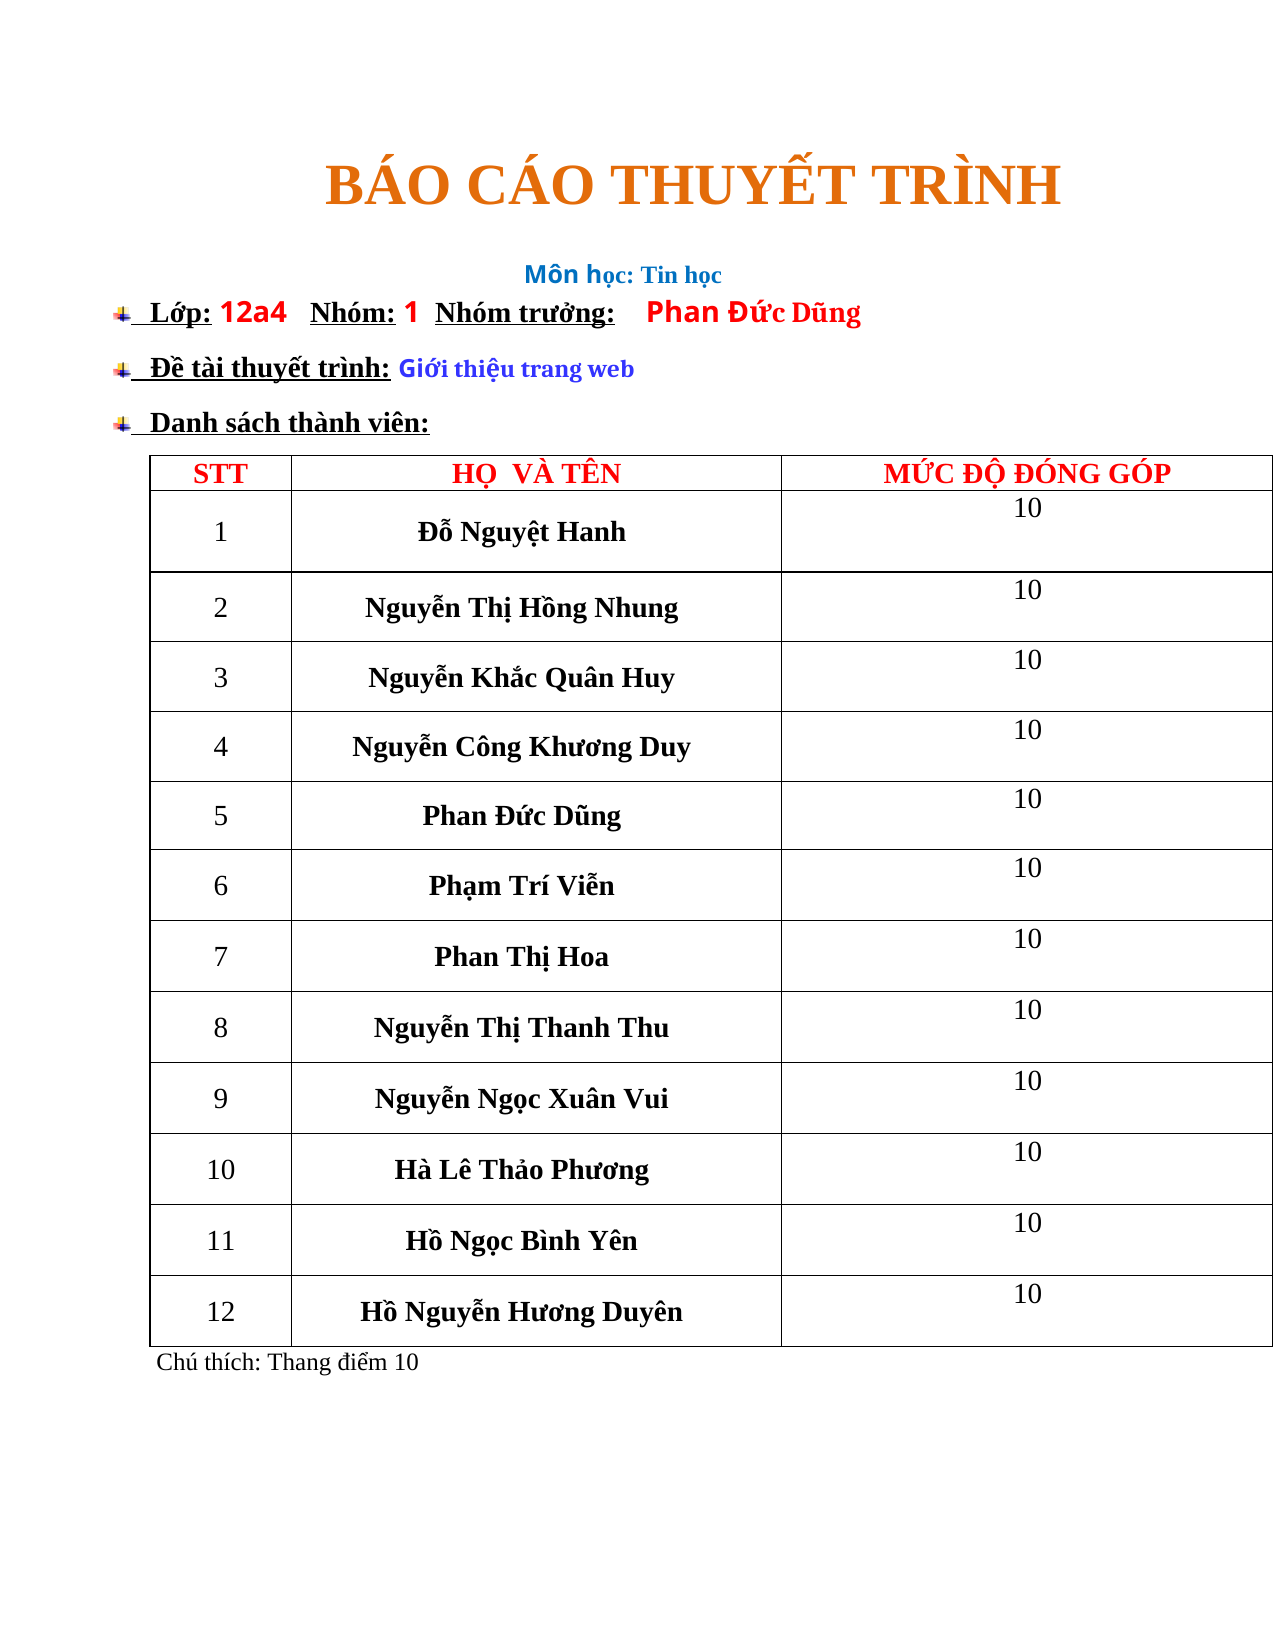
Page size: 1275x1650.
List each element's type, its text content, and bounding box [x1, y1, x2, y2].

table_cell 10 [782, 1205, 1272, 1275]
text BÁO CÁO THUYẾT TRÌNH [262, 150, 1125, 217]
table_cell 12 [151, 1276, 291, 1346]
table_cell [753, 921, 781, 991]
table_cell 10 [782, 1276, 1272, 1346]
table_cell 6 [151, 850, 291, 920]
table_cell 10 [782, 642, 1272, 711]
table_cell [753, 992, 781, 1062]
table_cell 7 [151, 921, 291, 991]
table_cell 11 [151, 1205, 291, 1275]
picture [113, 361, 131, 378]
table_cell 10 [782, 782, 1272, 849]
table_cell Hồ Ngọc Bình Yên [292, 1205, 752, 1275]
table_cell [753, 491, 781, 571]
table_cell Nguyễn Thị Hồng Nhung [292, 573, 752, 641]
text Môn học: Tin học [120, 257, 1125, 291]
table_header STT [151, 456, 291, 489]
table_cell [753, 782, 781, 849]
table_cell 2 [151, 573, 291, 641]
table_cell [753, 850, 781, 920]
table_header MỨC ĐỘ ĐÓNG GÓP [782, 456, 1272, 489]
table_cell 8 [151, 992, 291, 1062]
table_cell 4 [151, 712, 291, 781]
table_cell 9 [151, 1063, 291, 1133]
table_cell [753, 1276, 781, 1346]
table_cell 5 [151, 782, 291, 849]
table_cell 10 [782, 992, 1272, 1062]
table_cell [753, 712, 781, 781]
table_cell Đỗ Nguyệt Hanh [292, 491, 752, 571]
table_cell 10 [782, 921, 1272, 991]
picture [113, 305, 131, 322]
table_cell Phan Đức Dũng [292, 782, 752, 849]
table_cell [753, 1205, 781, 1275]
list Đề tài thuyết trình: Giới thiệu trang web [113, 350, 1125, 385]
table_cell Hà Lê Thảo Phương [292, 1134, 752, 1204]
table_cell Phạm Trí Viễn [292, 850, 752, 920]
table_cell 10 [782, 850, 1272, 920]
table_cell 10 [782, 1063, 1272, 1133]
table_cell 10 [782, 573, 1272, 641]
table_cell 10 [782, 712, 1272, 781]
table_cell [753, 573, 781, 641]
list Lớp: 12a4 Nhóm: 1 Nhóm trưởng: Phan Đức Dũng [113, 291, 1125, 331]
table_cell [753, 642, 781, 711]
picture [113, 415, 131, 432]
table_cell Nguyễn Thị Thanh Thu [292, 992, 752, 1062]
table_cell Nguyễn Khắc Quân Huy [292, 642, 752, 711]
table_cell [753, 1134, 781, 1204]
table_cell [753, 1063, 781, 1133]
table_cell Phan Thị Hoa [292, 921, 752, 991]
table_cell 3 [151, 642, 291, 711]
list Danh sách thành viên: [113, 405, 1125, 438]
table_cell 1 [151, 491, 291, 571]
table_cell 10 [782, 491, 1272, 571]
table_cell Nguyễn Công Khương Duy [292, 712, 752, 781]
table_header HỌ VÀ TÊN [292, 456, 781, 489]
table_cell Nguyễn Ngọc Xuân Vui [292, 1063, 752, 1133]
table_cell Hồ Nguyễn Hương Duyên [292, 1276, 752, 1346]
text Chú thích: Thang điểm 10 [150, 1347, 1125, 1376]
table_cell 10 [782, 1134, 1272, 1204]
table_cell 10 [151, 1134, 291, 1204]
